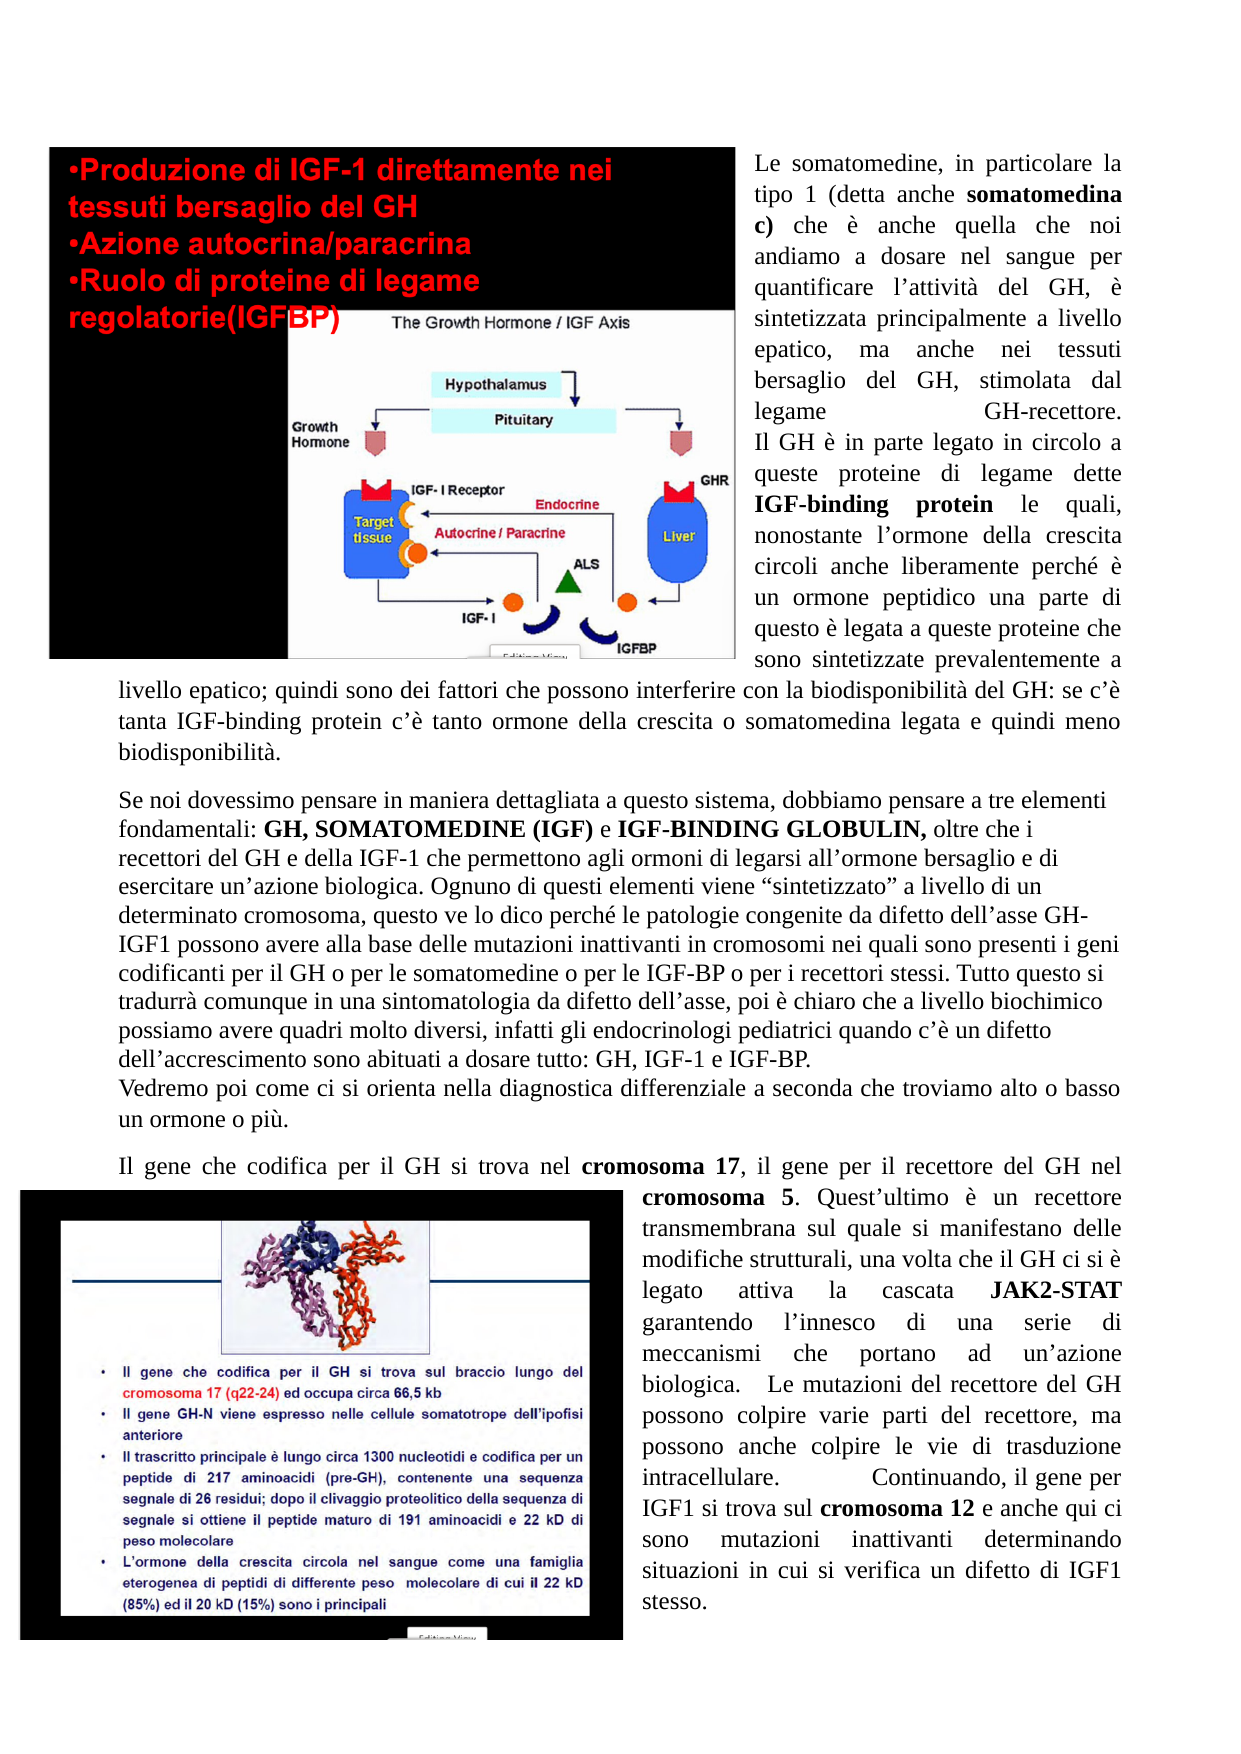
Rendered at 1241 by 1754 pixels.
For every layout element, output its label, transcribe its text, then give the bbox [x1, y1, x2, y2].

picture [18, 1190, 624, 1640]
text Se noi dovessimo pensare in maniera dettagliata a questo sistema, dobbiamo pensare a tre elementi fondamentali: GH, SOMATOMEDINE (IGF) e IGF-BINDING GLOBULIN, oltre che i recettori del GH e della IGF-1 che permettono agli ormoni di legarsi all’ormone bersaglio e di esercitare un’azione biologica. Ognuno di questi elementi viene “sintetizzato” a livello di un determinato cromosoma, questo ve lo dico perché le patologie congenite da difetto dell’asse GH-IGF1 possono avere alla base delle mutazioni inattivanti in cromosomi nei quali sono presenti i geni codificanti per il GH o per le somatomedine o per le IGF-BP o per i recettori stessi. Tutto questo si tradurrà comunque in una sintomatologia da difetto dell’asse, poi è chiaro che a livello biochimico possiamo avere quadri molto diversi, infatti gli endocrinologi pediatrici quando c’è un difetto dell’accrescimento sono abituati a dosare tutto: GH, IGF-1 e IGF-BP. [118, 785, 1122, 1073]
text Vedremo poi come ci si orienta nella diagnostica differenziale a seconda che troviamo alto o basso un ormone o più. [118, 1073, 1122, 1132]
picture [47, 147, 736, 659]
text Il gene che codifica per il GH si trova nel cromosoma 17, il gene per il recettore del GH nel cromosoma 5. Quest’ultimo è un recettore transmembrana sul quale si manifestano delle modifiche strutturali, una volta che il GH ci si è legato attiva la cascata JAK2-STAT garantendo l’innesco di una serie di meccanismi che portano ad un’azione biologica. Le mutazioni del recettore del GH possono colpire varie parti del recettore, ma possono anche colpire le vie di trasduzione intracellulare. Continuando, il gene per IGF1 si trova sul cromosoma 12 e anche qui ci sono mutazioni inattivanti determinando situazioni in cui si verifica un difetto di IGF1 stesso. [118, 1151, 1122, 1615]
